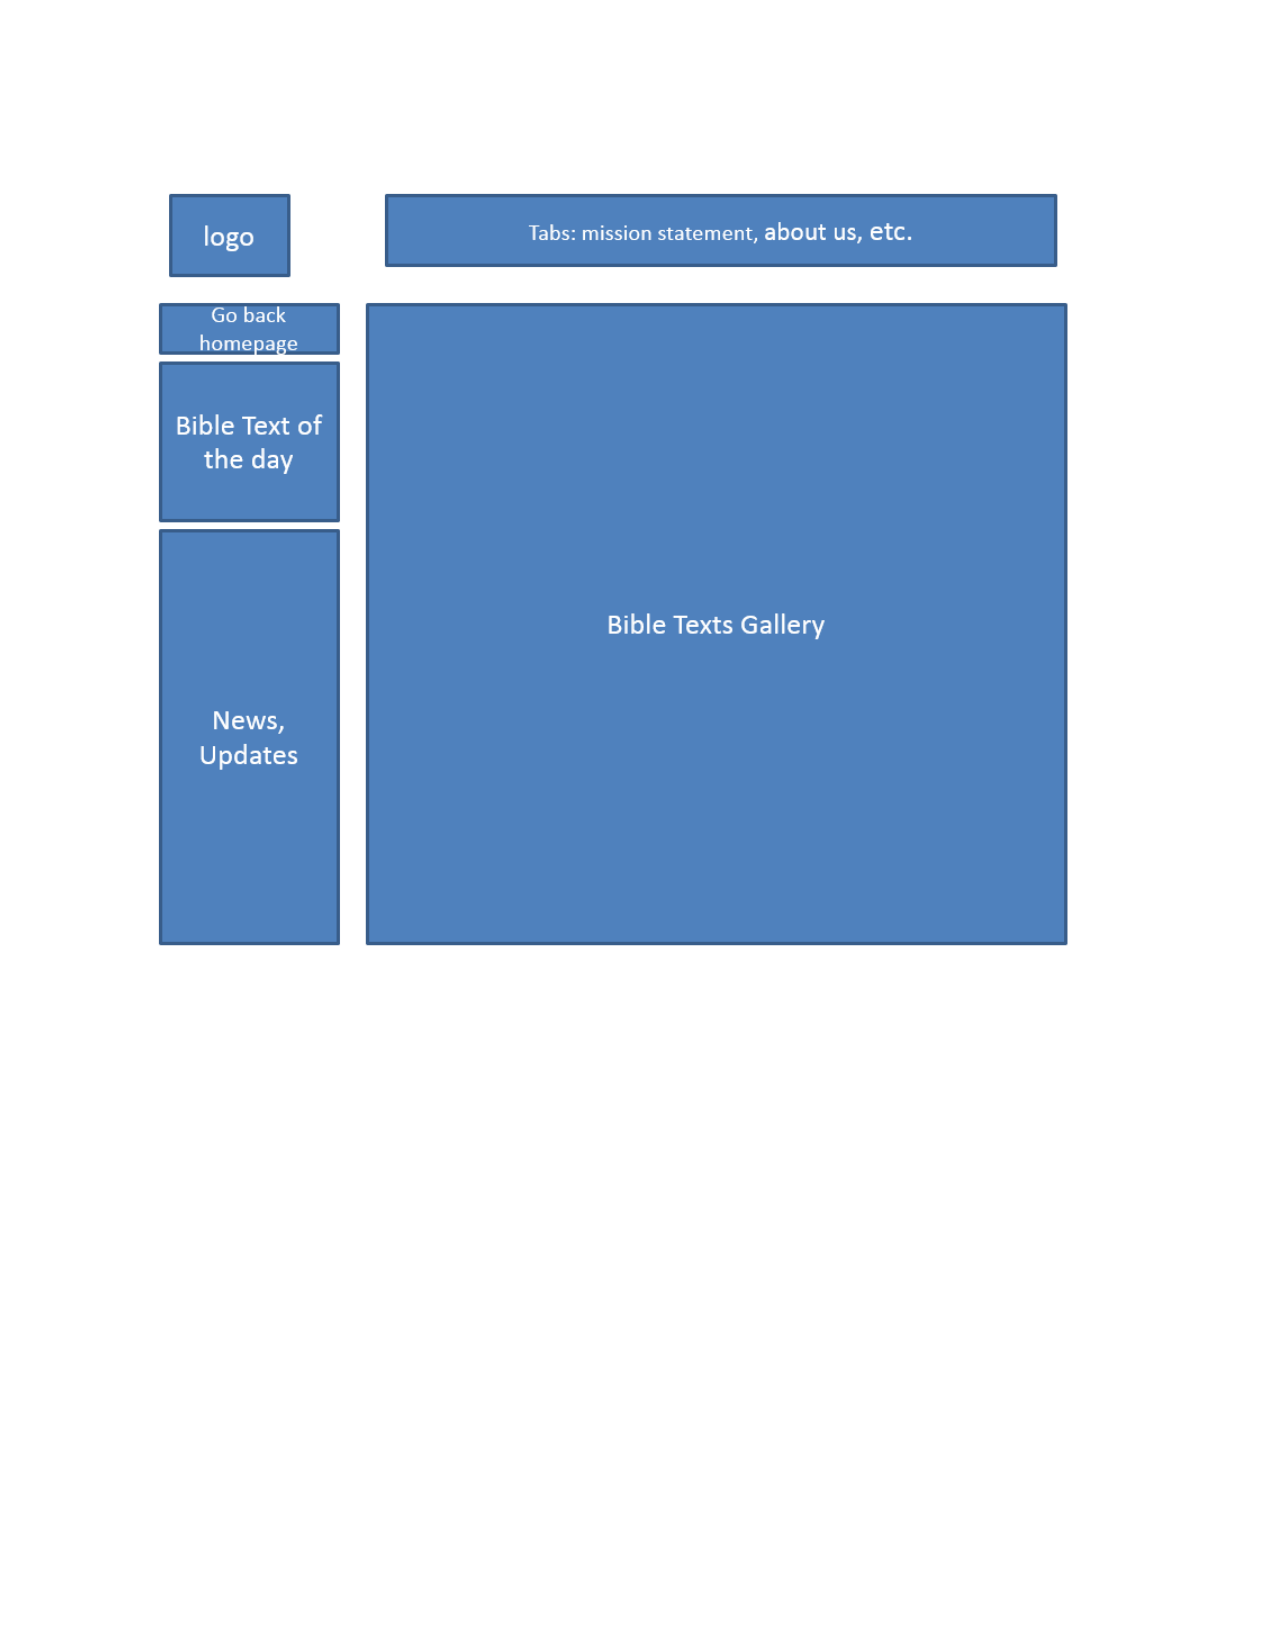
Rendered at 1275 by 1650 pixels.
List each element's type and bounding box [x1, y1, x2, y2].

picture [150, 150, 1125, 979]
